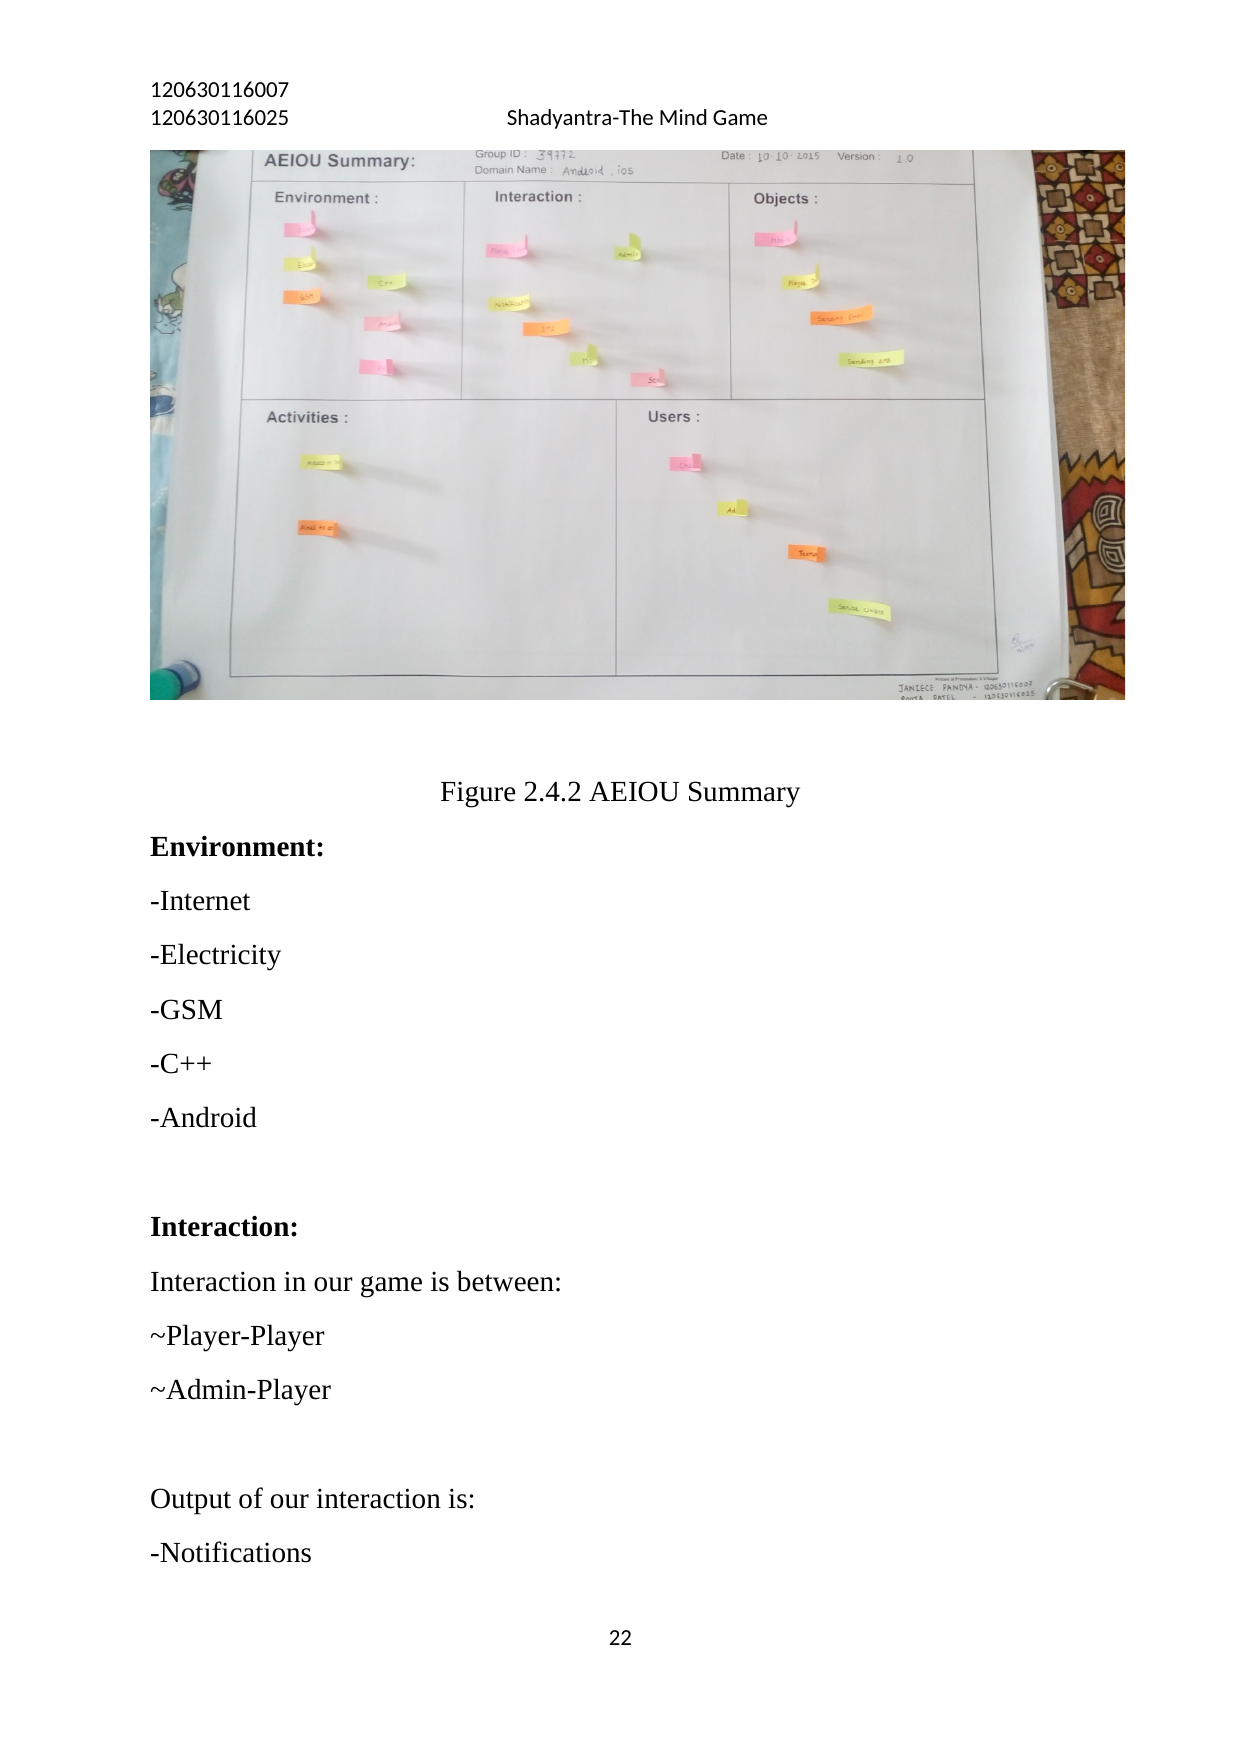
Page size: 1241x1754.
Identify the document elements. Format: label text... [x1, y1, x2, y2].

text Interaction: [150, 1209, 1090, 1243]
text ~Player-Player [150, 1318, 1090, 1352]
text -Notifications [150, 1536, 1090, 1569]
text -Android [150, 1101, 1090, 1134]
text -C++ [150, 1046, 1090, 1080]
text -Internet [150, 883, 1090, 917]
text -Electricity [150, 937, 1090, 971]
text Environment: [150, 829, 1090, 862]
text Figure 2.4.2 AEIOU Summary [150, 774, 1090, 808]
text Interaction in our game is between: [150, 1264, 1090, 1297]
picture [150, 150, 1125, 700]
text -GSM [150, 992, 1090, 1025]
text Output of our interaction is: [150, 1481, 1090, 1515]
text ~Admin-Player [150, 1372, 1090, 1406]
